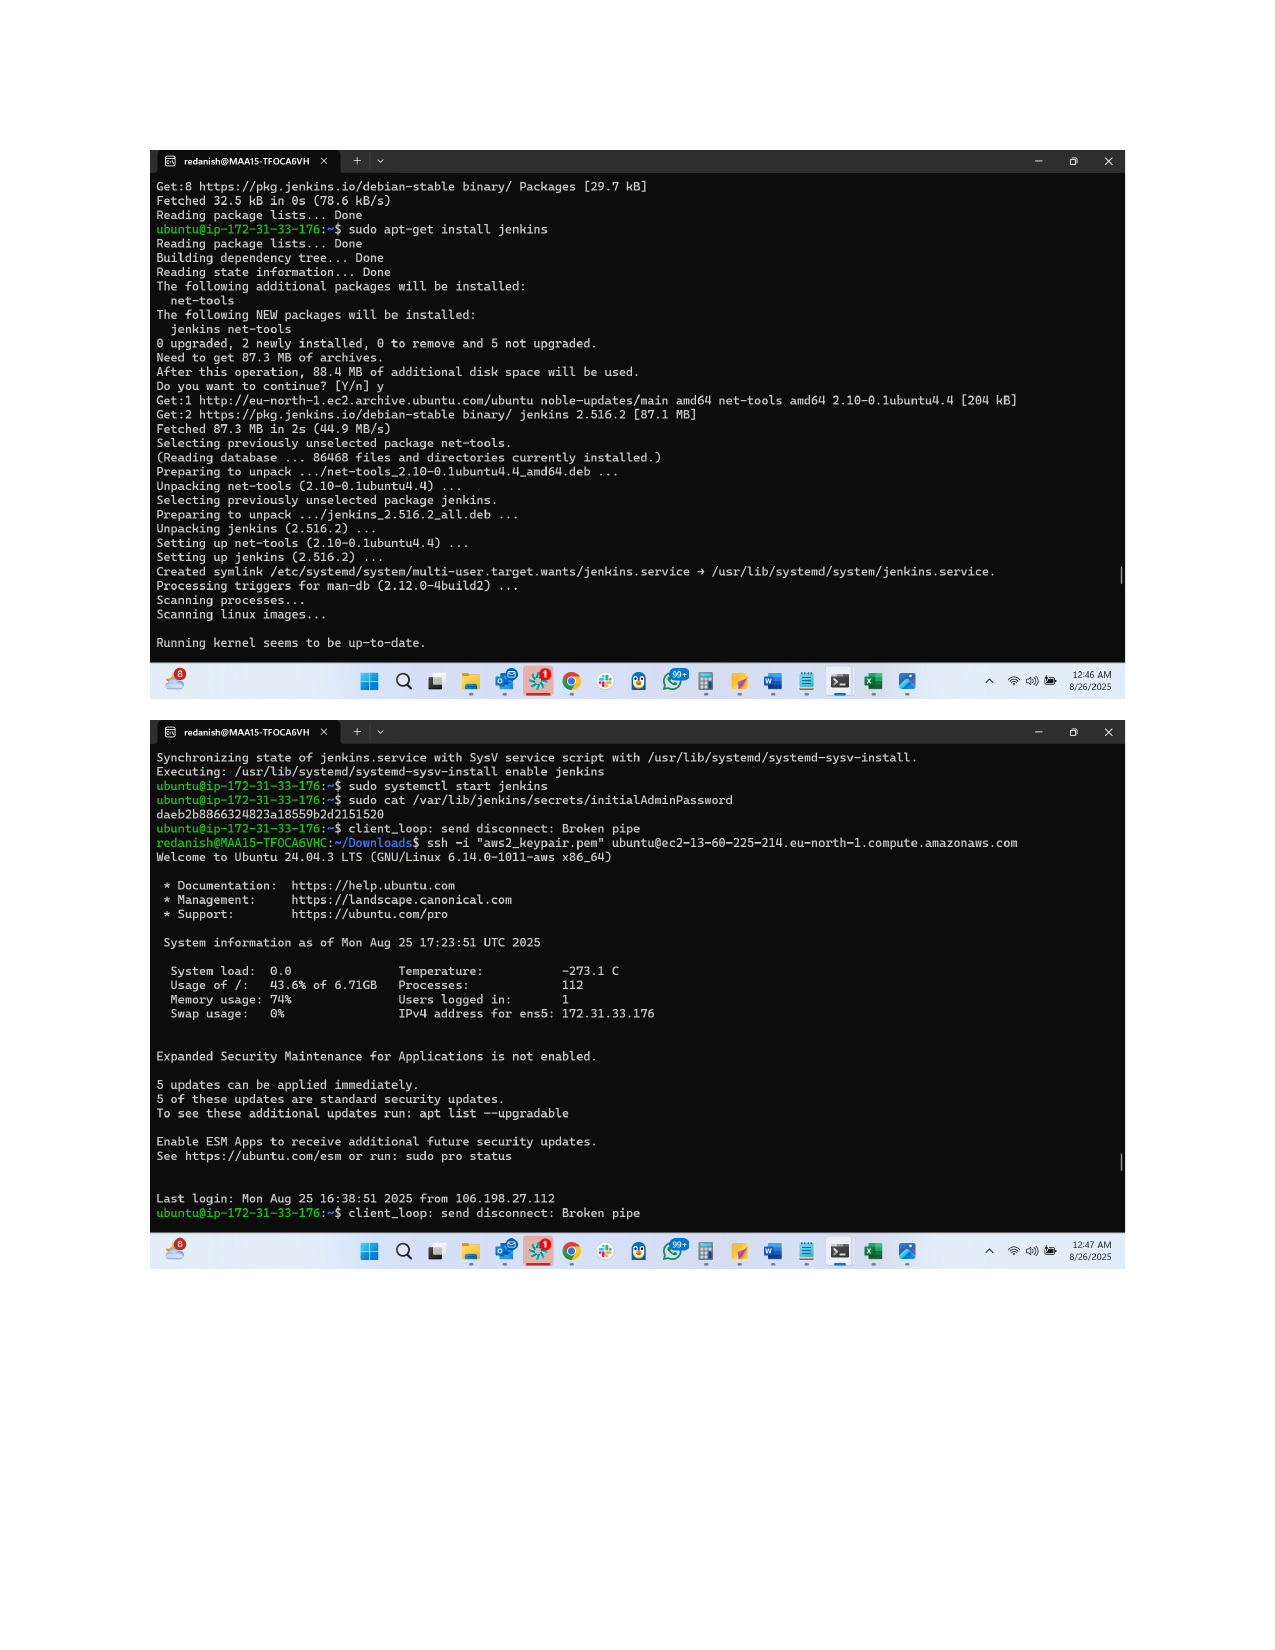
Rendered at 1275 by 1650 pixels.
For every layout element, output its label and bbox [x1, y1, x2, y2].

picture [150, 720, 1125, 1269]
picture [150, 150, 1125, 699]
